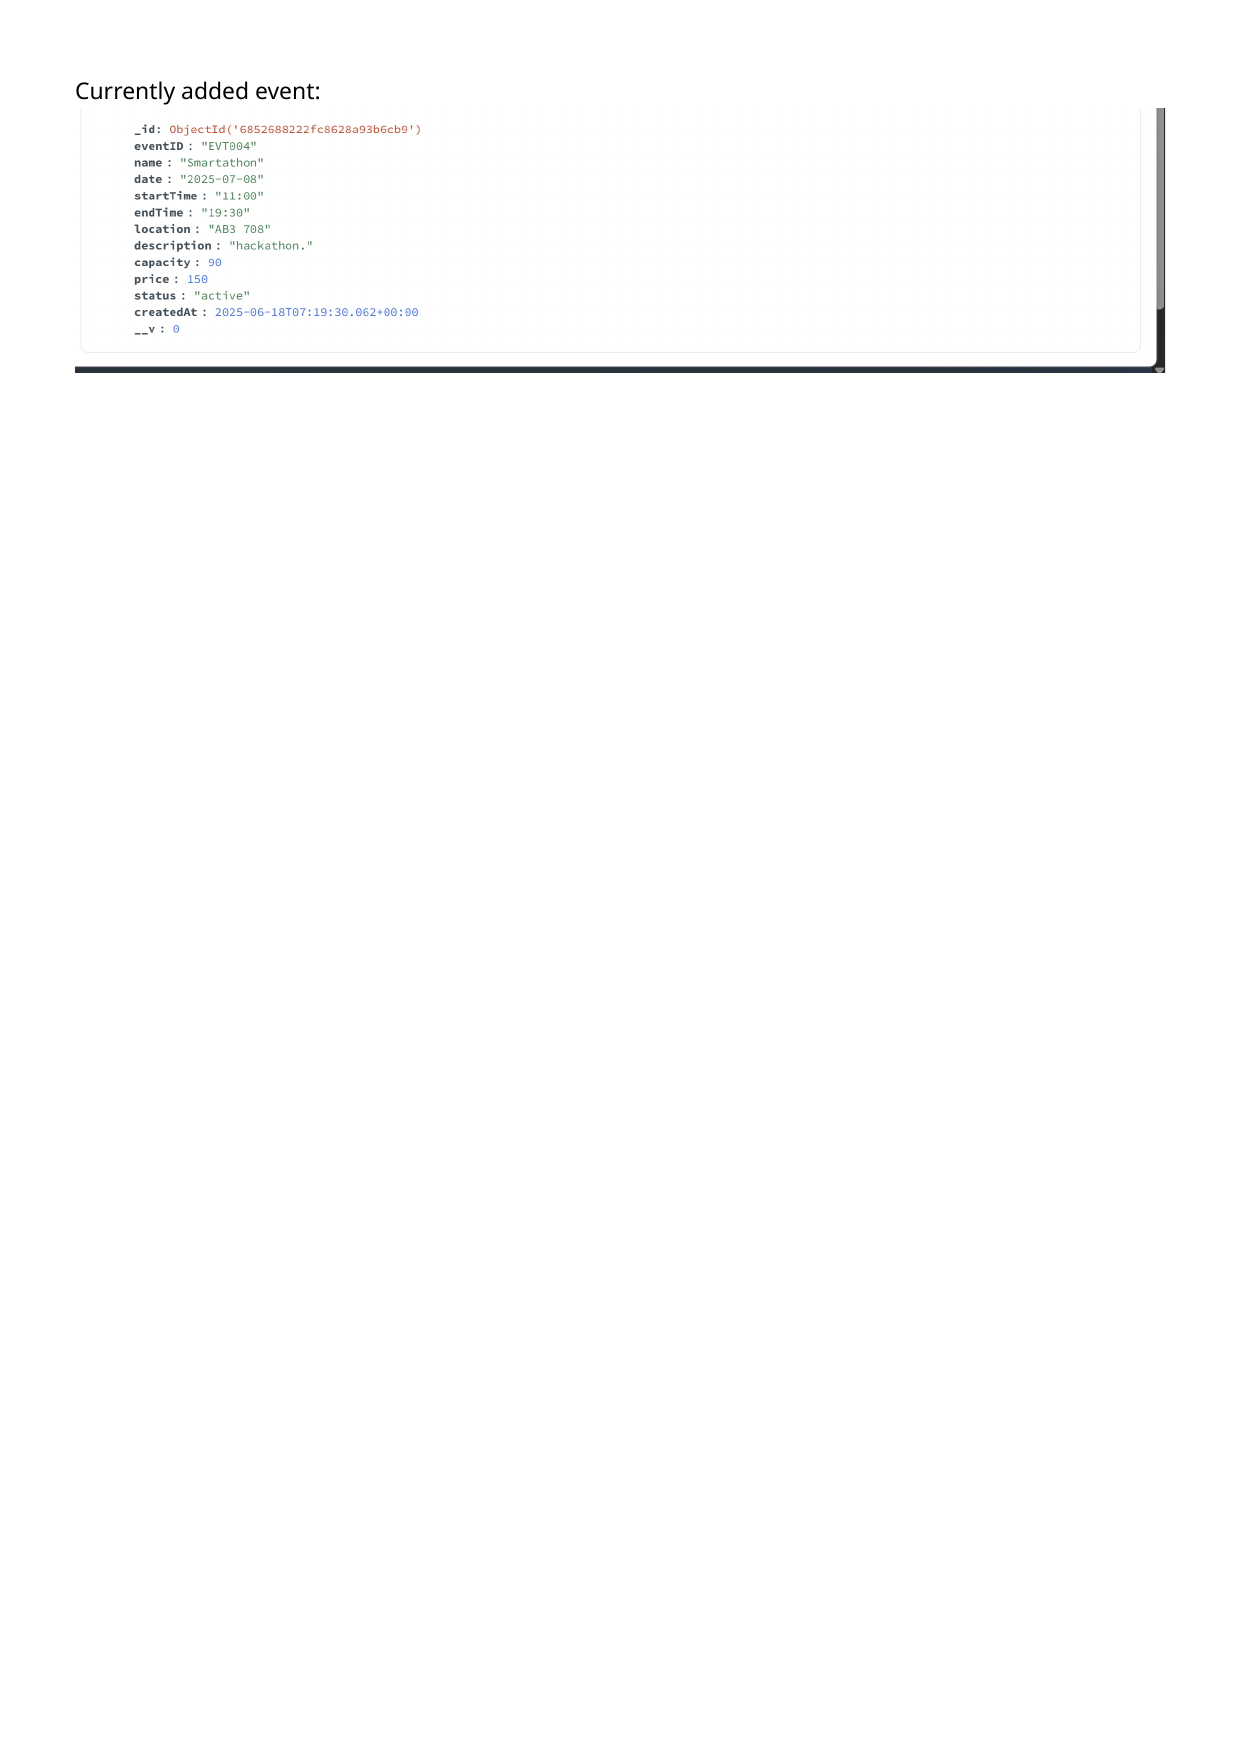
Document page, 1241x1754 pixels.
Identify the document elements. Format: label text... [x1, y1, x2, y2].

text Currently added event: [75, 75, 1165, 108]
picture [75, 108, 1166, 373]
